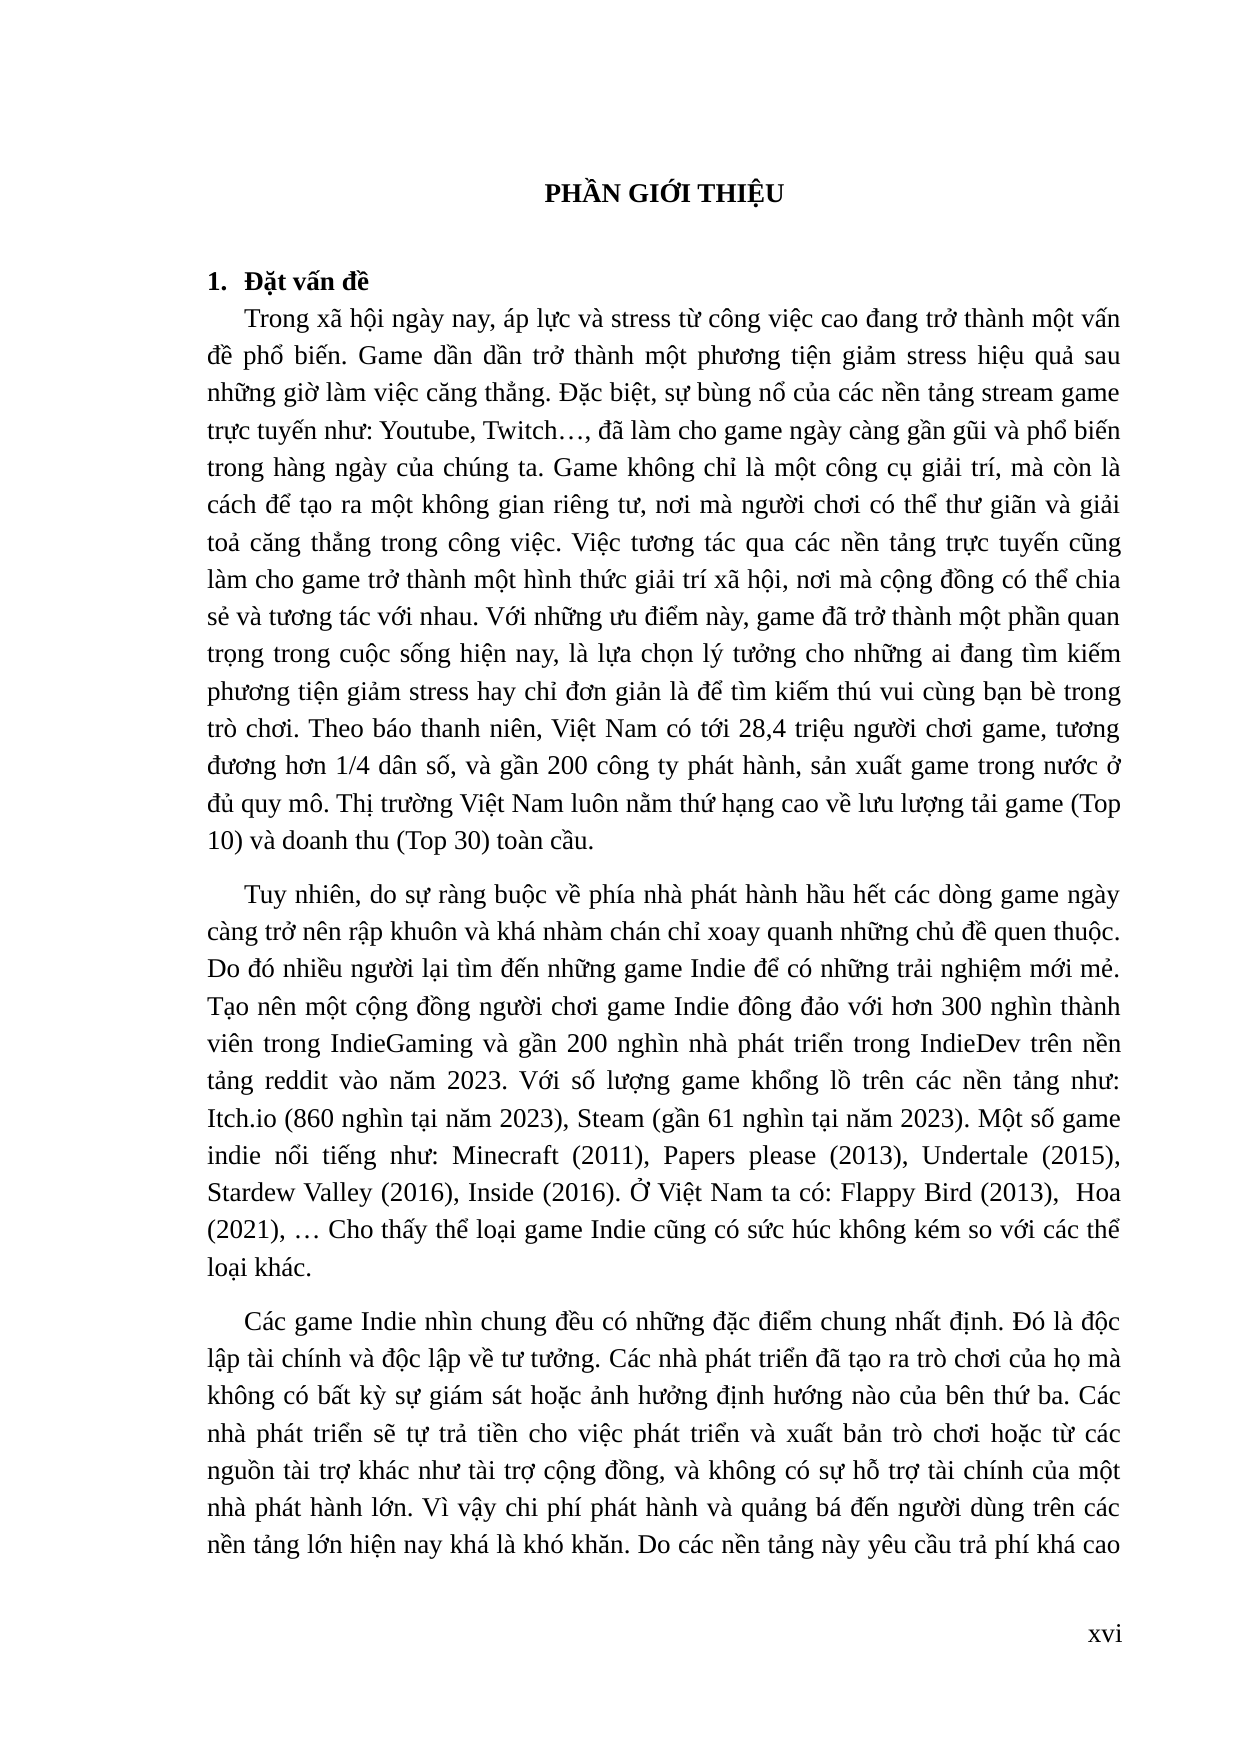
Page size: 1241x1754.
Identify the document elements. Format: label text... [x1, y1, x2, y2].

subtitle PHẦN GIỚI THIỆU [207, 177, 1122, 208]
text Tuy nhiên, do sự ràng buộc về phía nhà phát hành hầu hết các dòng game ngày càng trở nên rập khuôn và khá nhàm chán chỉ xoay quanh những chủ đề quen thuộc. Do đó nhiều người lại tìm đến những game Indie để có những trải nghiệm mới mẻ. Tạo nên một cộng đồng người chơi game Indie đông đảo với hơn 300 nghìn thành viên trong IndieGaming và gần 200 nghìn nhà phát triển trong IndieDev trên nền tảng reddit vào năm 2023. Với số lượng game khổng lồ trên các nền tảng như: Itch.io (860 nghìn tại năm 2023), Steam (gần 61 nghìn tại năm 2023). Một số game indie nổi tiếng như: Minecraft (2011), Papers please (2013), Undertale (2015), Stardew Valley (2016), Inside (2016). Ở Việt Nam ta có: Flappy Bird (2013), Hoa (2021), … Cho thấy thể loại game Indie cũng có sức húc không kém so với các thể loại khác. [207, 878, 1122, 1282]
list Trong xã hội ngày nay, áp lực và stress từ công việc cao đang trở thành một vấn đề phổ biến. Game dần dần trở thành một phương tiện giảm stress hiệu quả sau những giờ làm việc căng thẳng. Đặc biệt, sự bùng nổ của các nền tảng stream game trực tuyến như: Youtube, Twitch…, đã làm cho game ngày càng gần gũi và phổ biến trong hàng ngày của chúng ta. Game không chỉ là một công cụ giải trí, mà còn là cách để tạo ra một không gian riêng tư, nơi mà người chơi có thể thư giãn và giải toả căng thẳng trong công việc. Việc tương tác qua các nền tảng trực tuyến cũng làm cho game trở thành một hình thức giải trí xã hội, nơi mà cộng đồng có thể chia sẻ và tương tác với nhau. Với những ưu điểm này, game đã trở thành một phần quan trọng trong cuộc sống hiện nay, là lựa chọn lý tưởng cho những ai đang tìm kiếm phương tiện giảm stress hay chỉ đơn giản là để tìm kiếm thú vui cùng bạn bè trong trò chơi. Theo báo thanh niên, Việt Nam có tới 28,4 triệu người chơi game, tương đương hơn 1/4 dân số, và gần 200 công ty phát hành, sản xuất game trong nước ở đủ quy mô. Thị trường Việt Nam luôn nằm thứ hạng cao về lưu lượng tải game (Top 10) và doanh thu (Top 30) toàn cầu. [207, 302, 1122, 855]
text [207, 1305, 1122, 1560]
subtitle Đặt vấn đề [207, 265, 1122, 296]
